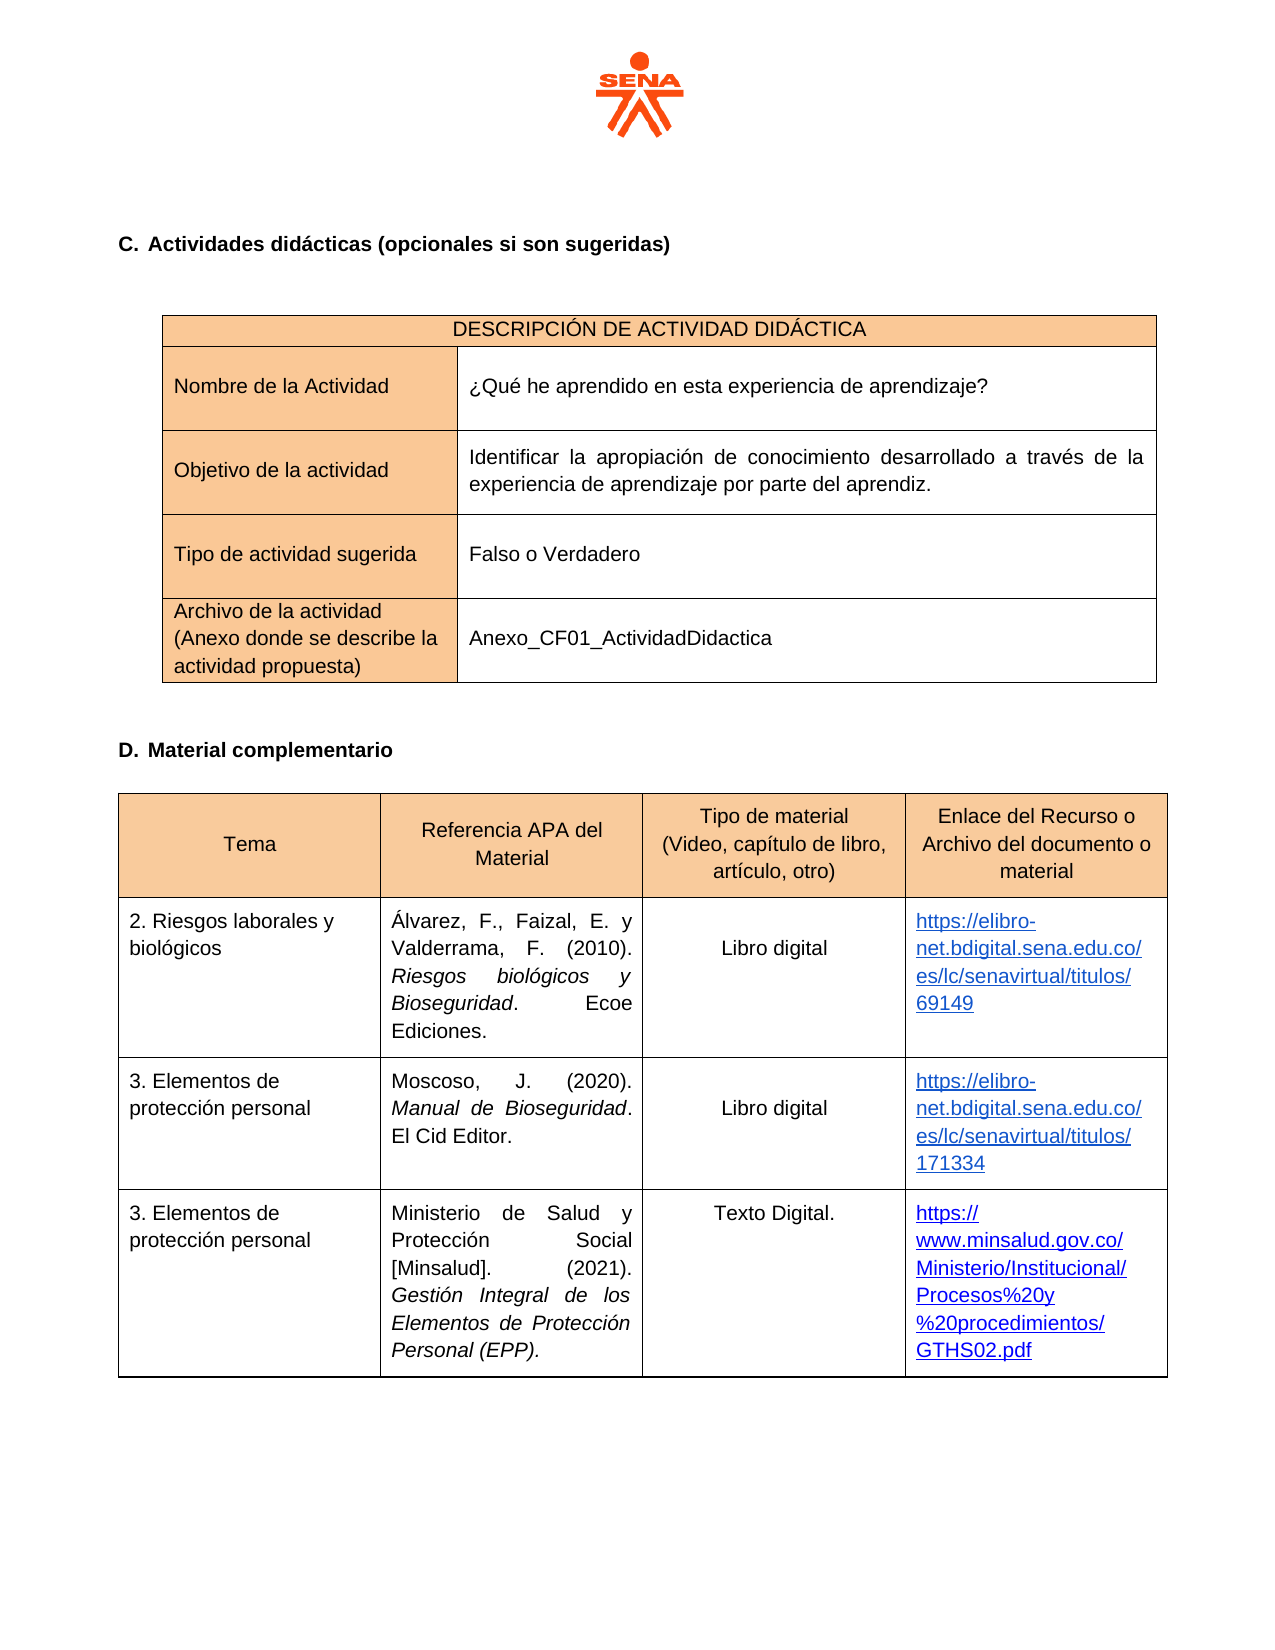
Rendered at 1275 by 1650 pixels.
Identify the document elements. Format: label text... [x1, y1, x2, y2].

table_cell https://elibro-net.bdigital.sena.edu.co/es/lc/senavirtual/titulos/69149 [906, 898, 1167, 1057]
table_cell Álvarez, F., Faizal, E. y Valderrama, F. (2010). Riesgos biológicos y Bioseguridad. Ecoe Ediciones. [381, 898, 642, 1057]
table_cell https://www.minsalud.gov.co/Ministerio/Institucional/Procesos%20y%20procedimientos/GTHS02.pdf [906, 1190, 1167, 1376]
table_cell 3. Elementos de protección personal [119, 1058, 380, 1189]
table_cell 2. Riesgos laborales y biológicos [119, 898, 380, 1057]
table_cell Libro digital [643, 898, 905, 1057]
table_cell Libro digital [643, 1058, 905, 1189]
table_cell Tipo de actividad sugerida [163, 515, 457, 598]
picture [585, 48, 690, 142]
table_cell Falso o Verdadero [458, 515, 1156, 598]
list Material complementario [118, 738, 1157, 762]
table_cell Nombre de la Actividad [163, 347, 457, 430]
table_cell Objetivo de la actividad [163, 431, 457, 514]
table_cell Ministerio de Salud y Protección Social [Minsalud]. (2021). Gestión Integral de los Elementos de Protección Personal (EPP). [381, 1190, 642, 1376]
table_cell Archivo de la actividad (Anexo donde se describe la actividad propuesta) [163, 599, 457, 682]
table_header Tema [119, 794, 380, 897]
table_cell Texto Digital. [643, 1190, 905, 1376]
table_cell Moscoso, J. (2020). Manual de Bioseguridad. El Cid Editor. [381, 1058, 642, 1189]
table_header Enlace del Recurso o Archivo del documento o material [906, 794, 1167, 897]
table_cell Identificar la apropiación de conocimiento desarrollado a través de la experiencia de aprendizaje por parte del aprendiz. [458, 431, 1156, 514]
table_header DESCRIPCIÓN DE ACTIVIDAD DIDÁCTICA [163, 316, 1156, 346]
table_cell Anexo_CF01_ActividadDidactica [458, 599, 1156, 682]
table_cell 3. Elementos de protección personal [119, 1190, 380, 1376]
table_header Referencia APA del Material [381, 794, 642, 897]
table_header Tipo de material (Video, capítulo de libro, artículo, otro) [643, 794, 905, 897]
list Actividades didácticas (opcionales si son sugeridas) [118, 232, 1157, 256]
table_cell ¿Qué he aprendido en esta experiencia de aprendizaje? [458, 347, 1156, 430]
table_cell https://elibro-net.bdigital.sena.edu.co/es/lc/senavirtual/titulos/171334 [906, 1058, 1167, 1189]
